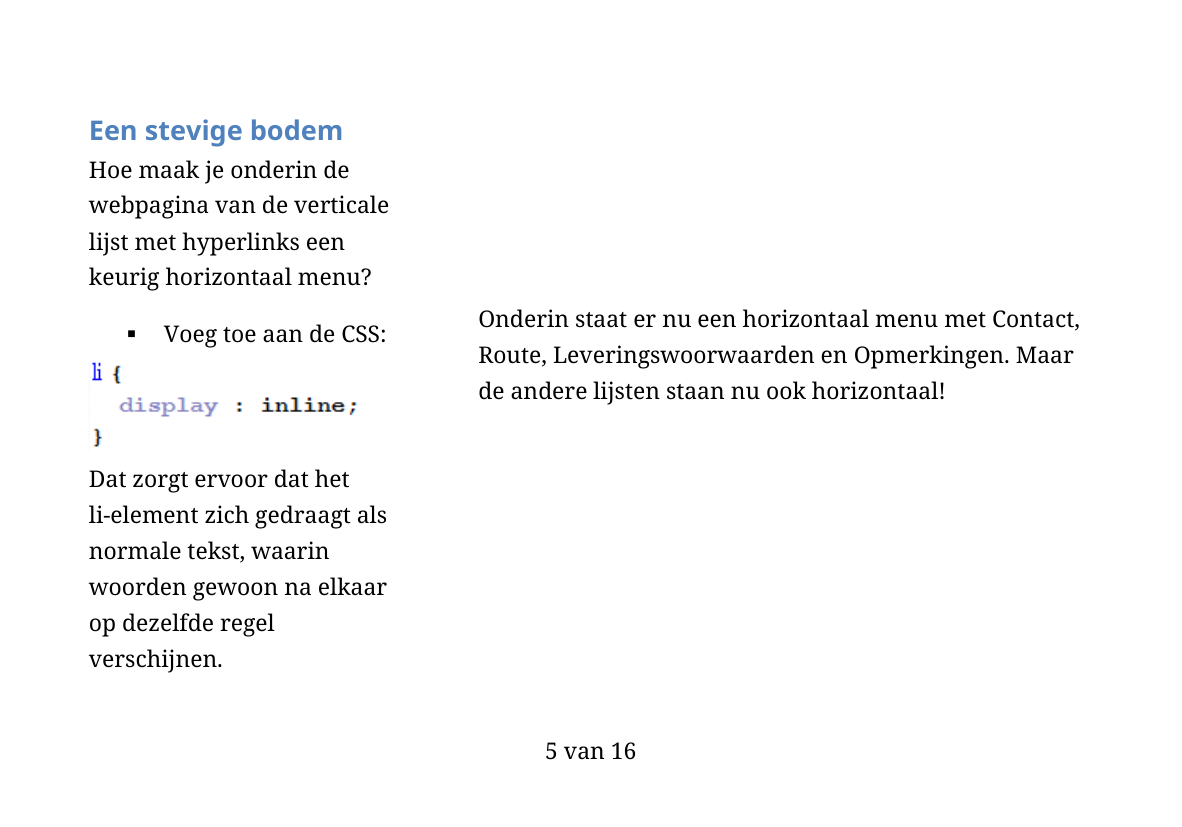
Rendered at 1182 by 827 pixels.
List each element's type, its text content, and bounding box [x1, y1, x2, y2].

picture [88, 360, 363, 453]
list Dat zorgt ervoor dat het li-element zich gedraagt als normale tekst, waarin woorden gewoon na elkaar op dezelfde regel verschijnen. [89, 463, 403, 674]
text Hoe maak je onderin de webpagina van de verticale lijst met hyperlinks een keurig horizontaal menu? [89, 153, 403, 293]
text Voeg toe aan de CSS: [126, 318, 403, 349]
subtitle Een stevige bodem [89, 111, 403, 148]
text Onderin staat er nu een horizontaal menu met Contact, Route, Leveringswoorwaarden en Opmerkingen. Maar de andere lijsten staan nu ook horizontaal! [478, 303, 1092, 406]
